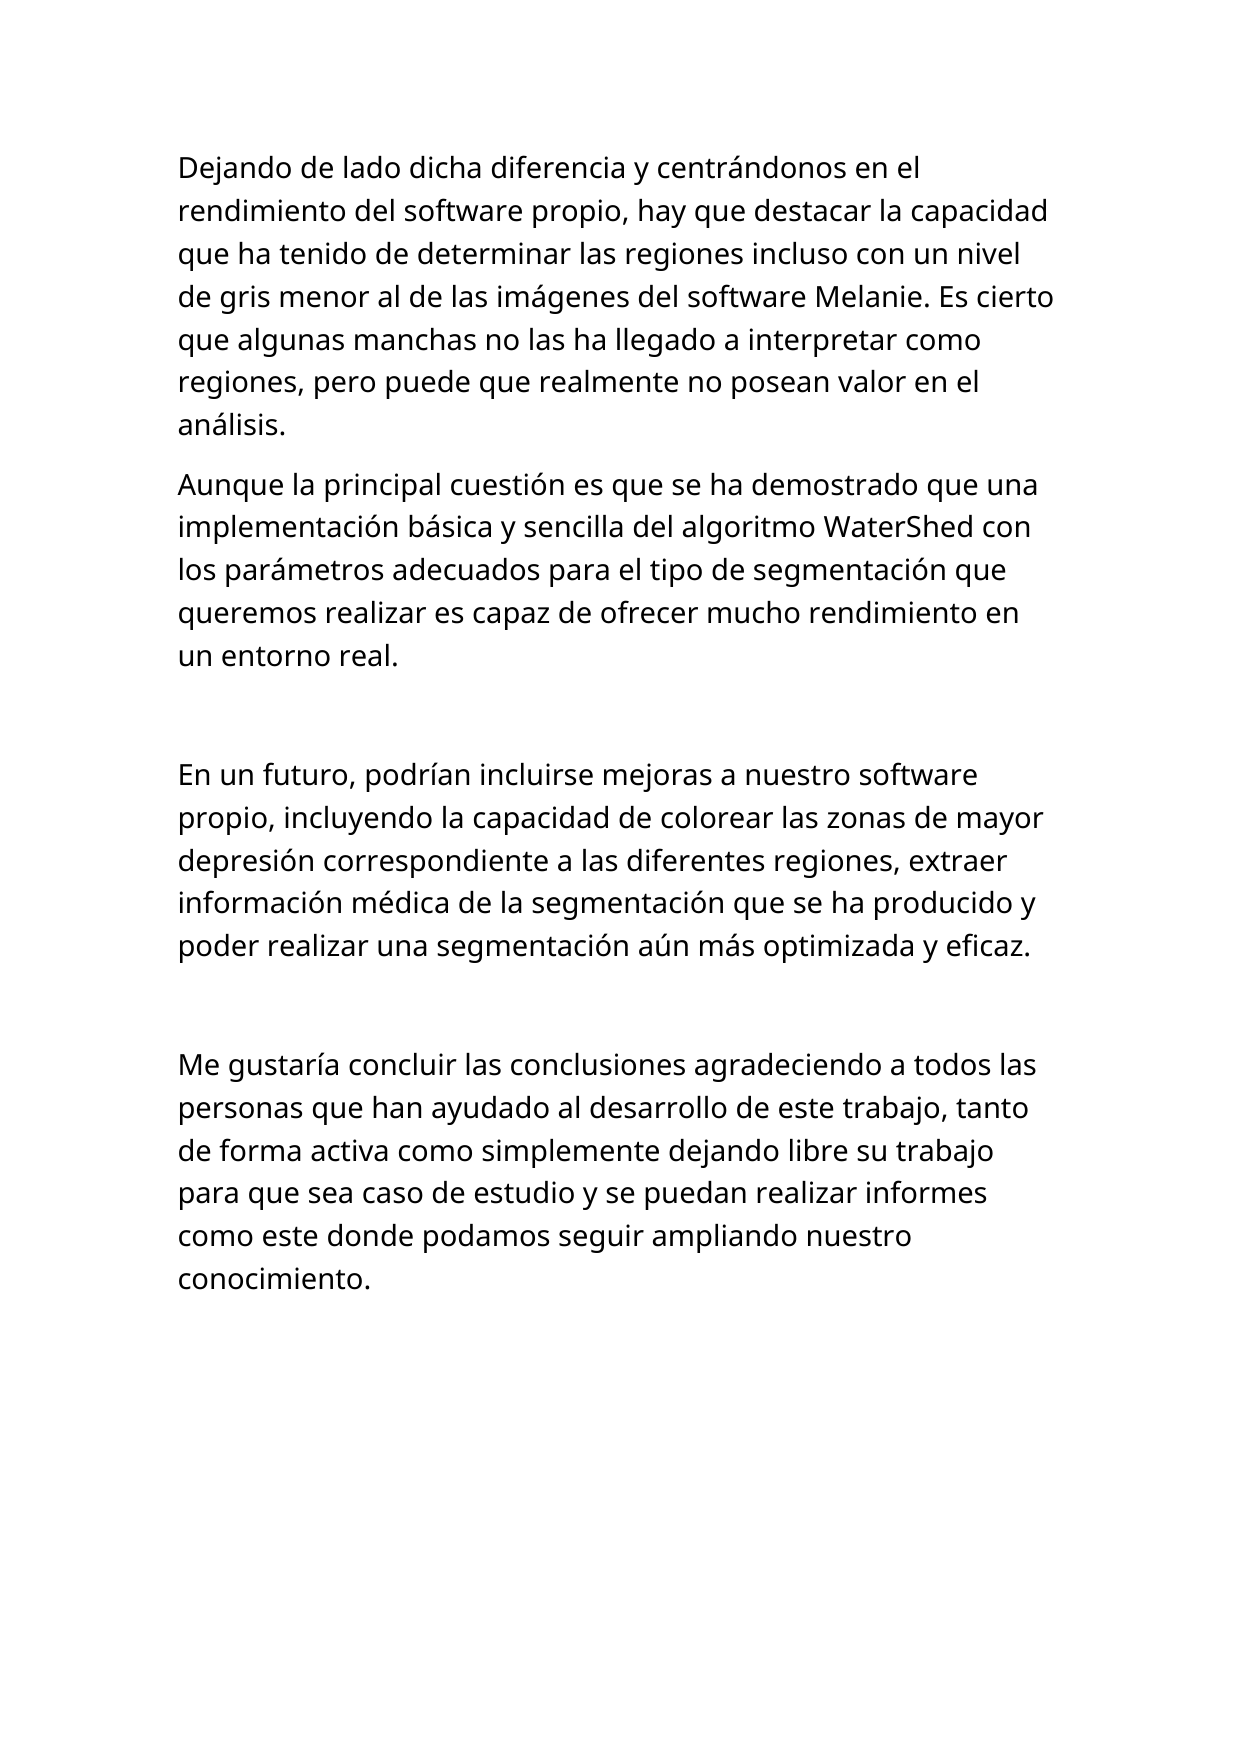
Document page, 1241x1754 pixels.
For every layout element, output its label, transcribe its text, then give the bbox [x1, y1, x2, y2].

text Dejando de lado dicha diferencia y centrándonos en el rendimiento del software propio, hay que destacar la capacidad que ha tenido de determinar las regiones incluso con un nivel de gris menor al de las imágenes del software Melanie. Es cierto que algunas manchas no las ha llegado a interpretar como regiones, pero puede que realmente no posean valor en el análisis. [177, 148, 1063, 444]
text Me gustaría concluir las conclusiones agradeciendo a todos las personas que han ayudado al desarrollo de este trabajo, tanto de forma activa como simplemente dejando libre su trabajo para que sea caso de estudio y se puedan realizar informes como este donde podamos seguir ampliando nuestro conocimiento. [177, 1044, 1063, 1298]
text En un futuro, podrían incluirse mejoras a nuestro software propio, incluyendo la capacidad de colorear las zonas de mayor depresión correspondiente a las diferentes regiones, extraer información médica de la segmentación que se ha producido y poder realizar una segmentación aún más optimizada y eficaz. [177, 754, 1063, 965]
text Aunque la principal cuestión es que se ha demostrado que una implementación básica y sencilla del algoritmo WaterShed con los parámetros adecuados para el tipo de segmentación que queremos realizar es capaz de ofrecer mucho rendimiento en un entorno real. [177, 464, 1063, 675]
